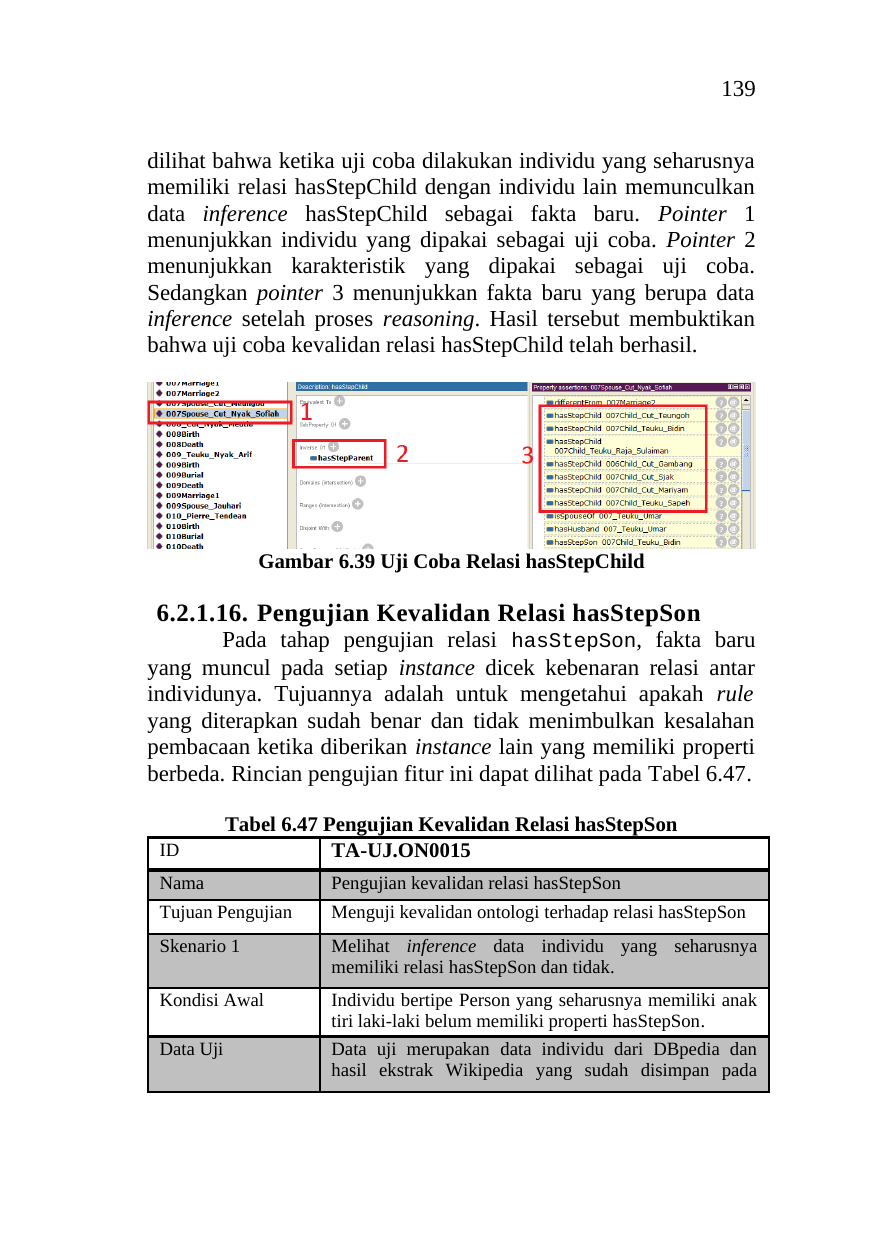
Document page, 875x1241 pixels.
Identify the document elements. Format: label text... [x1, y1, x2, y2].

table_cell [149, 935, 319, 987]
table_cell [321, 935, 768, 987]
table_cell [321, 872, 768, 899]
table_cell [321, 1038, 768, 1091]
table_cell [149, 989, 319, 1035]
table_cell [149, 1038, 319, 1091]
picture [147, 382, 756, 549]
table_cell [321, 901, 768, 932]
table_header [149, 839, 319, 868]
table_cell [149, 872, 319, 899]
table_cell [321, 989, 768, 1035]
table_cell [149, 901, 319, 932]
subtitle Pengujian Kevalidan Relasi hasStepSon [156, 598, 756, 627]
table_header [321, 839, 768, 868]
